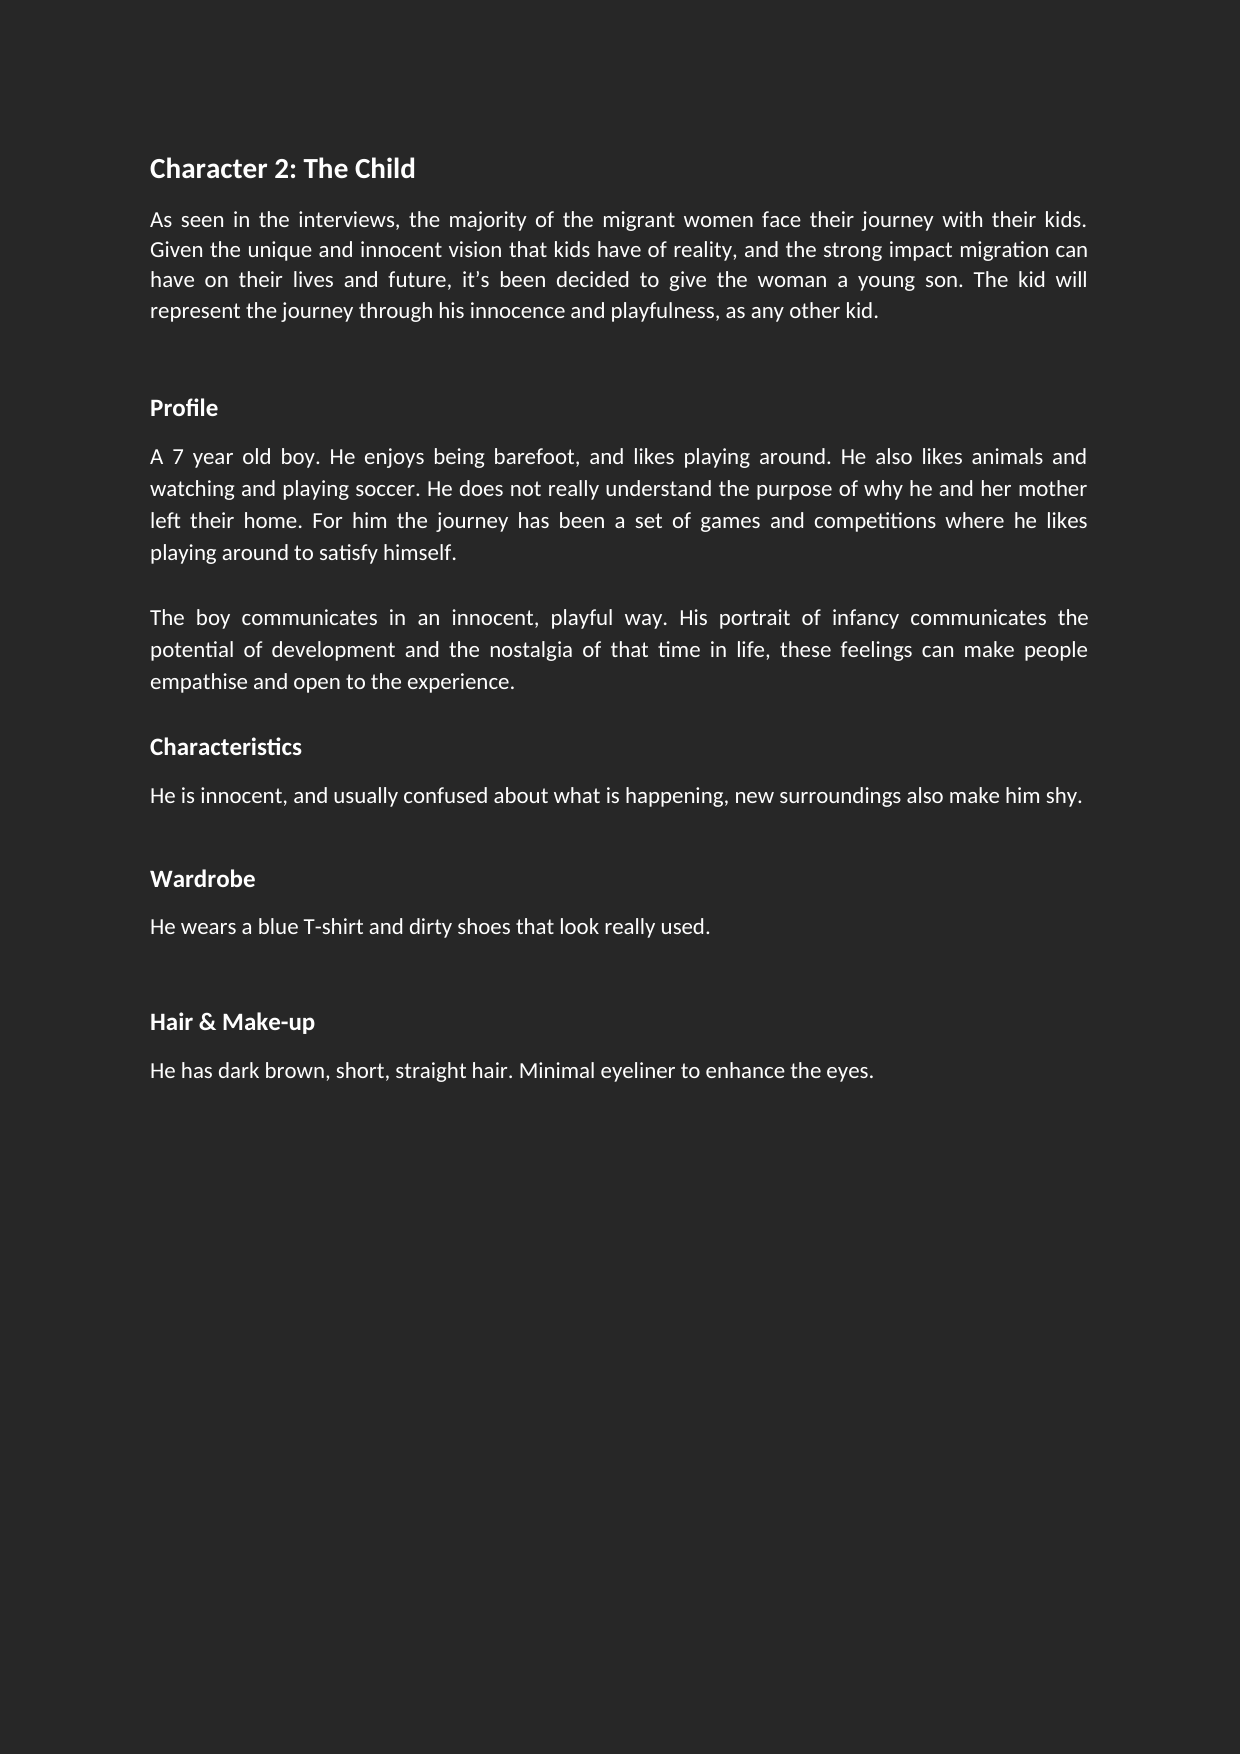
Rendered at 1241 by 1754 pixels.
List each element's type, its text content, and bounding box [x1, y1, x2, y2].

text He has dark brown, short, straight hair. Minimal eyeliner to enhance the eyes. [150, 1056, 1090, 1084]
text A 7 year old boy. He enjoys being barefoot, and likes playing around. He also likes animals and watching and playing soccer. He does not really understand the purpose of why he and her mother left their home. For him the journey has been a set of games and competitions where he likes playing around to satisfy himself. [150, 442, 1090, 566]
text Character 2: The Child [150, 150, 1090, 186]
text Hair & Make-up [150, 1006, 1090, 1037]
text Characteristics [150, 731, 1090, 762]
text The boy communicates in an innocent, playful way. His portrait of infancy communicates the potential of development and the nostalgia of that time in life, these feelings can make people empathise and open to the experience. [150, 603, 1090, 695]
text Wardrobe [150, 863, 1090, 893]
text Profile [150, 392, 1090, 423]
text He is innocent, and usually confused about what is happening, new surroundings also make him shy. [150, 781, 1090, 809]
text He wears a blue T-shirt and dirty shoes that look really used. [150, 912, 1090, 940]
text As seen in the interviews, the majority of the migrant women face their journey with their kids. Given the unique and innocent vision that kids have of reality, and the strong impact migration can have on their lives and future, it’s been decided to give the woman a young son. The kid will represent the journey through his innocence and playfulness, as any other kid. [150, 205, 1090, 324]
